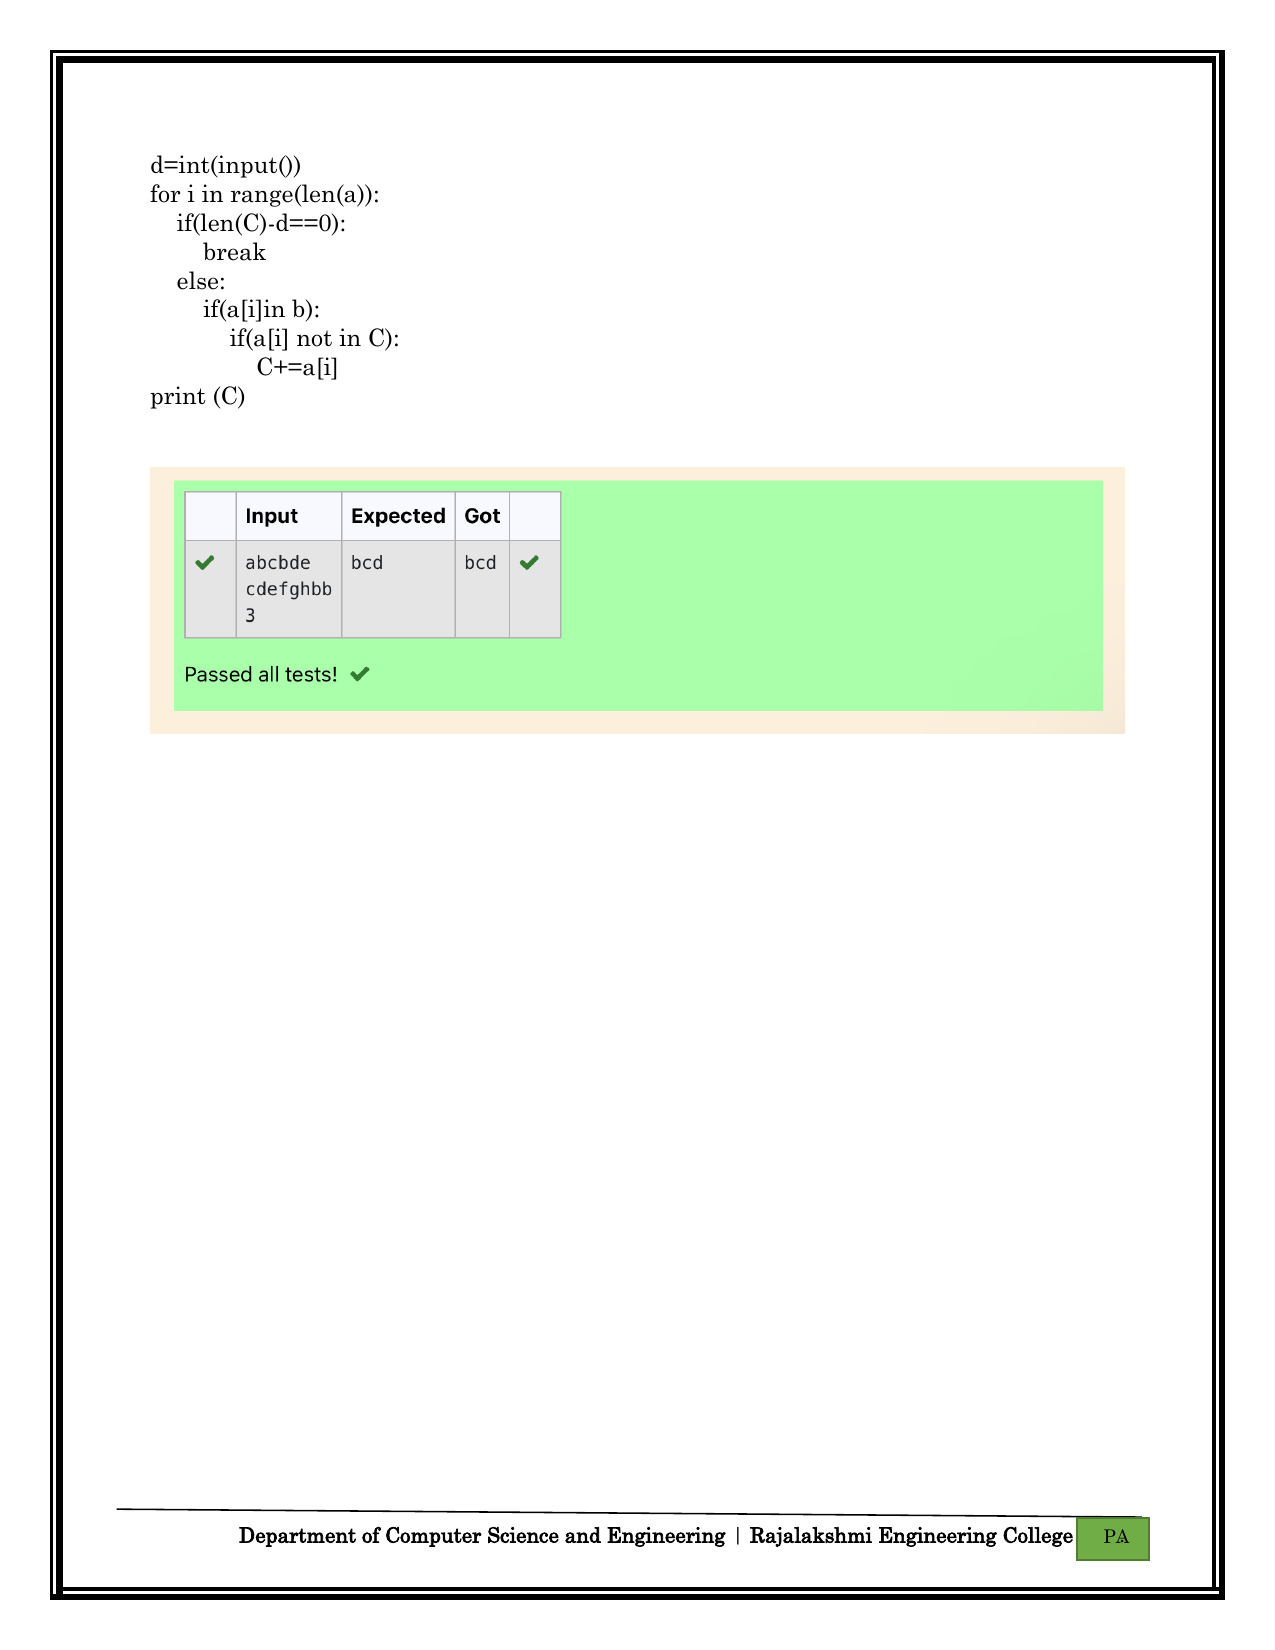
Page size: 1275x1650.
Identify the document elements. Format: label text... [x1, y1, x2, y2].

text break [150, 237, 1125, 265]
text else: [150, 265, 1125, 294]
text for i in range(len(a)): [150, 179, 1125, 208]
text C+=a[i] [150, 352, 1125, 381]
text if(len(C)-d==0): [150, 208, 1125, 237]
text if(a[i]in b): [150, 294, 1125, 323]
picture [150, 467, 1125, 734]
text if(a[i] not in C): [150, 323, 1125, 352]
text print (C) [150, 381, 1125, 410]
text d=int(input()) [150, 150, 1125, 179]
